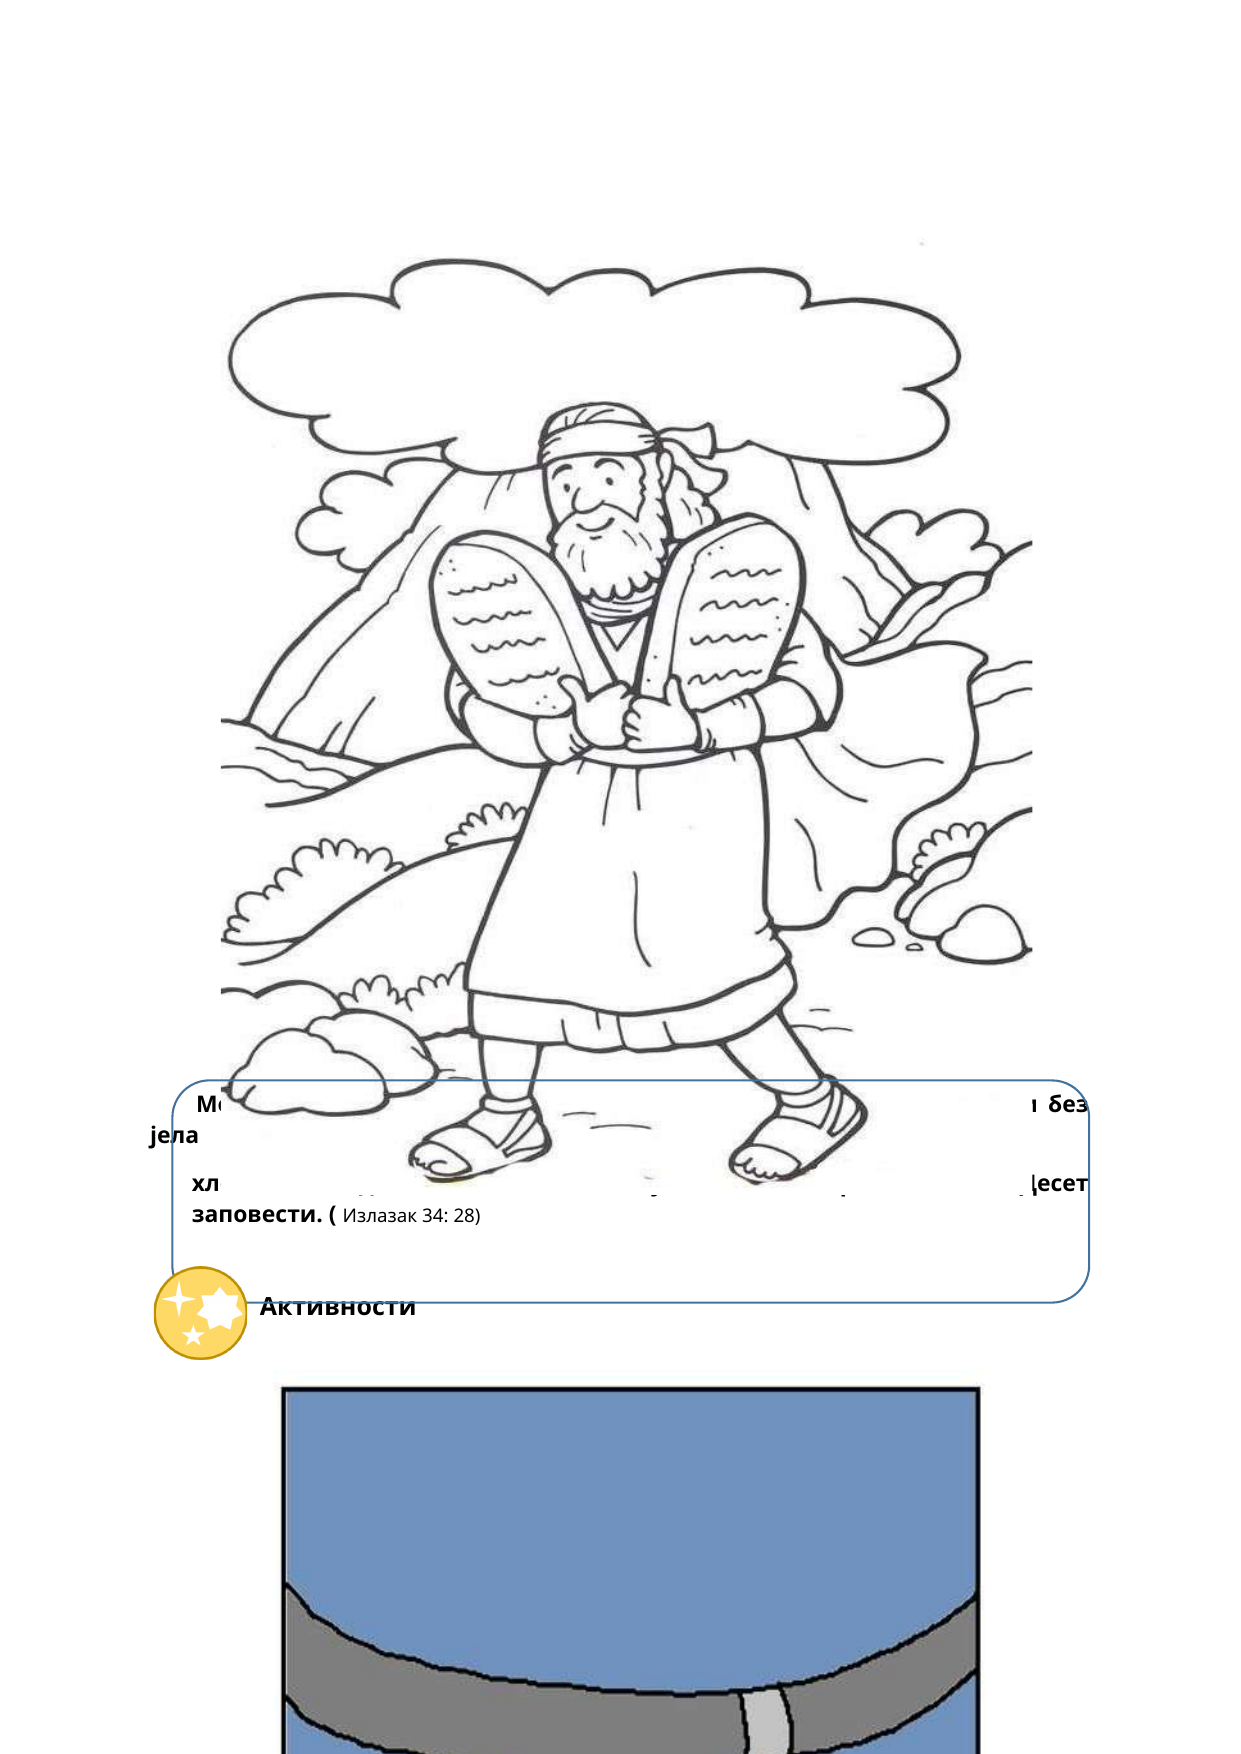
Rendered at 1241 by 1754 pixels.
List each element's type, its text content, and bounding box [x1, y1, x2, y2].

picture [220, 1082, 1033, 1195]
picture [153, 1266, 248, 1360]
picture [220, 189, 1033, 1079]
text Активности [248, 1288, 1090, 1322]
picture [161, 1370, 1091, 1754]
text хлеба или воде за пиће. И написао је на плочама речи завета - Десет заповести. ( Излазак 34: 28) [192, 1167, 1088, 1229]
